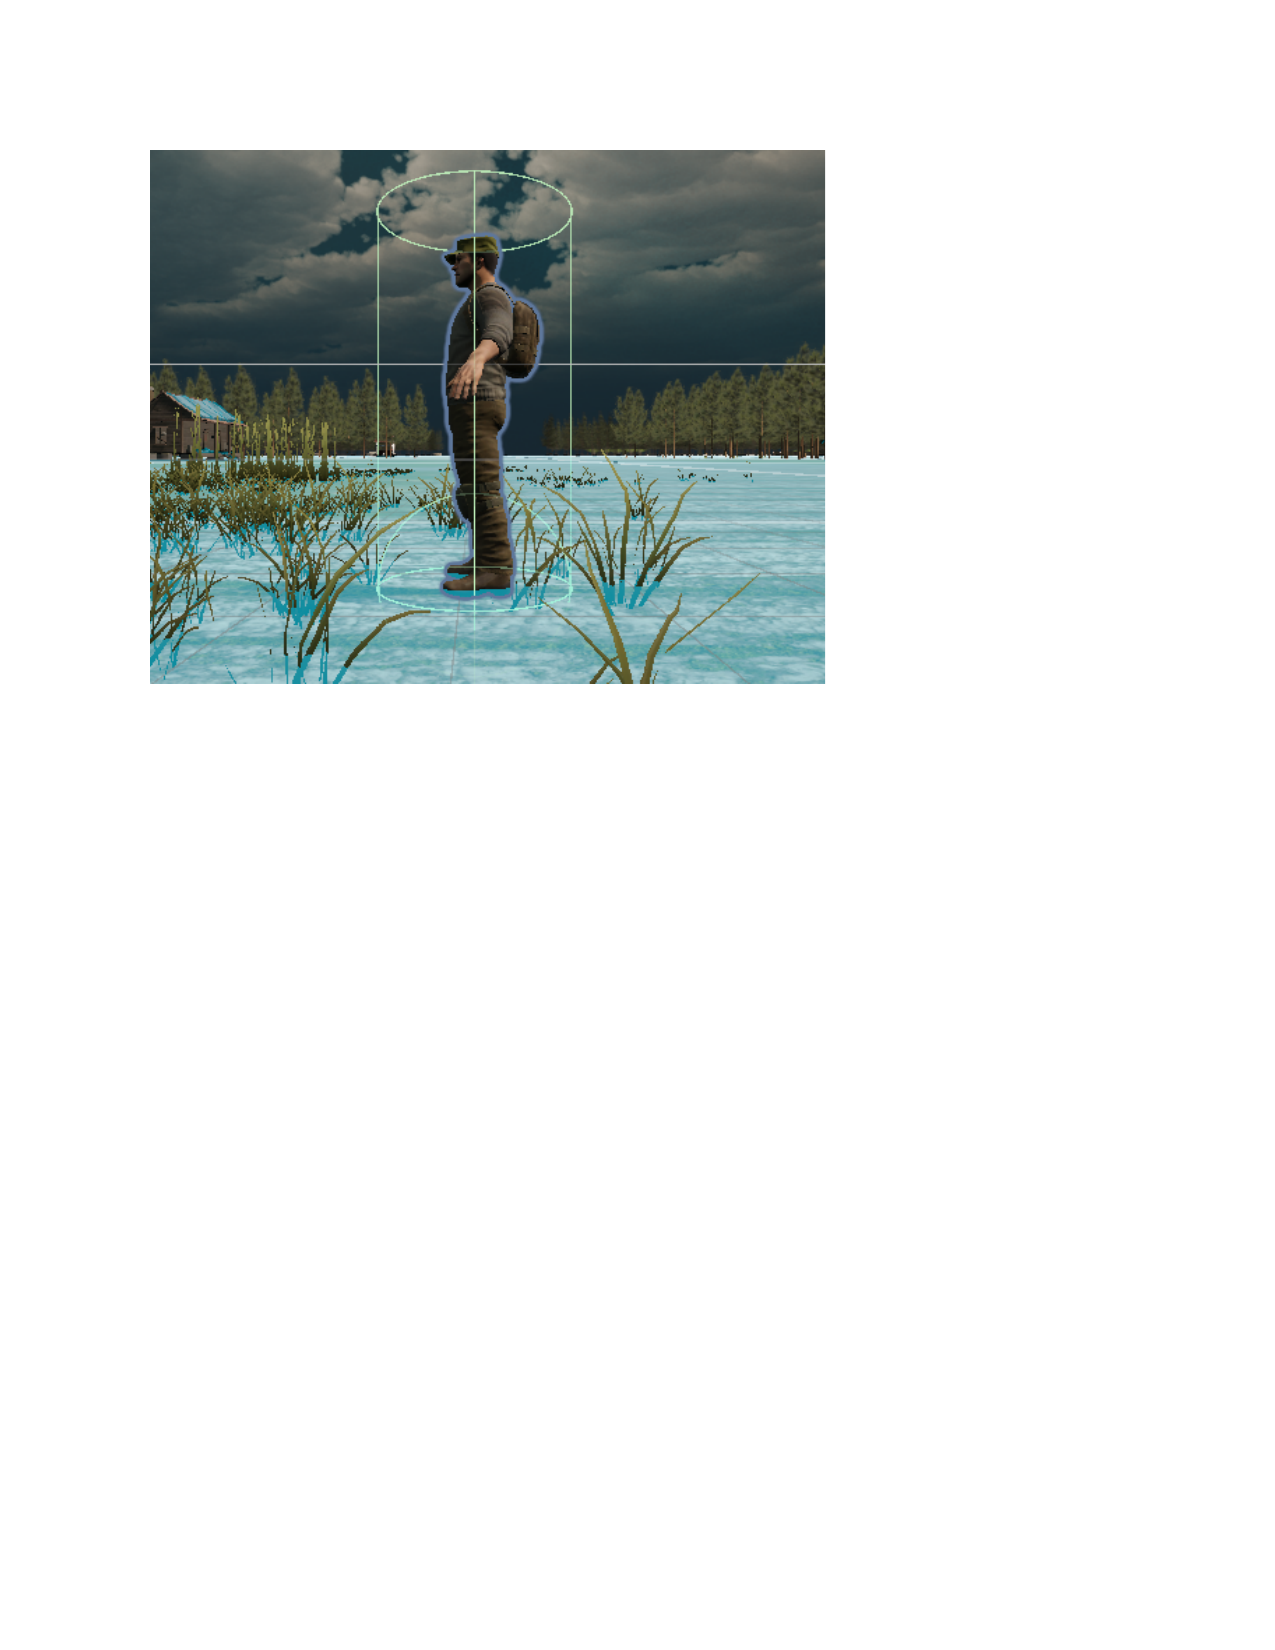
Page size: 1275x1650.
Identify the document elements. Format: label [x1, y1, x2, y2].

picture [150, 150, 826, 684]
